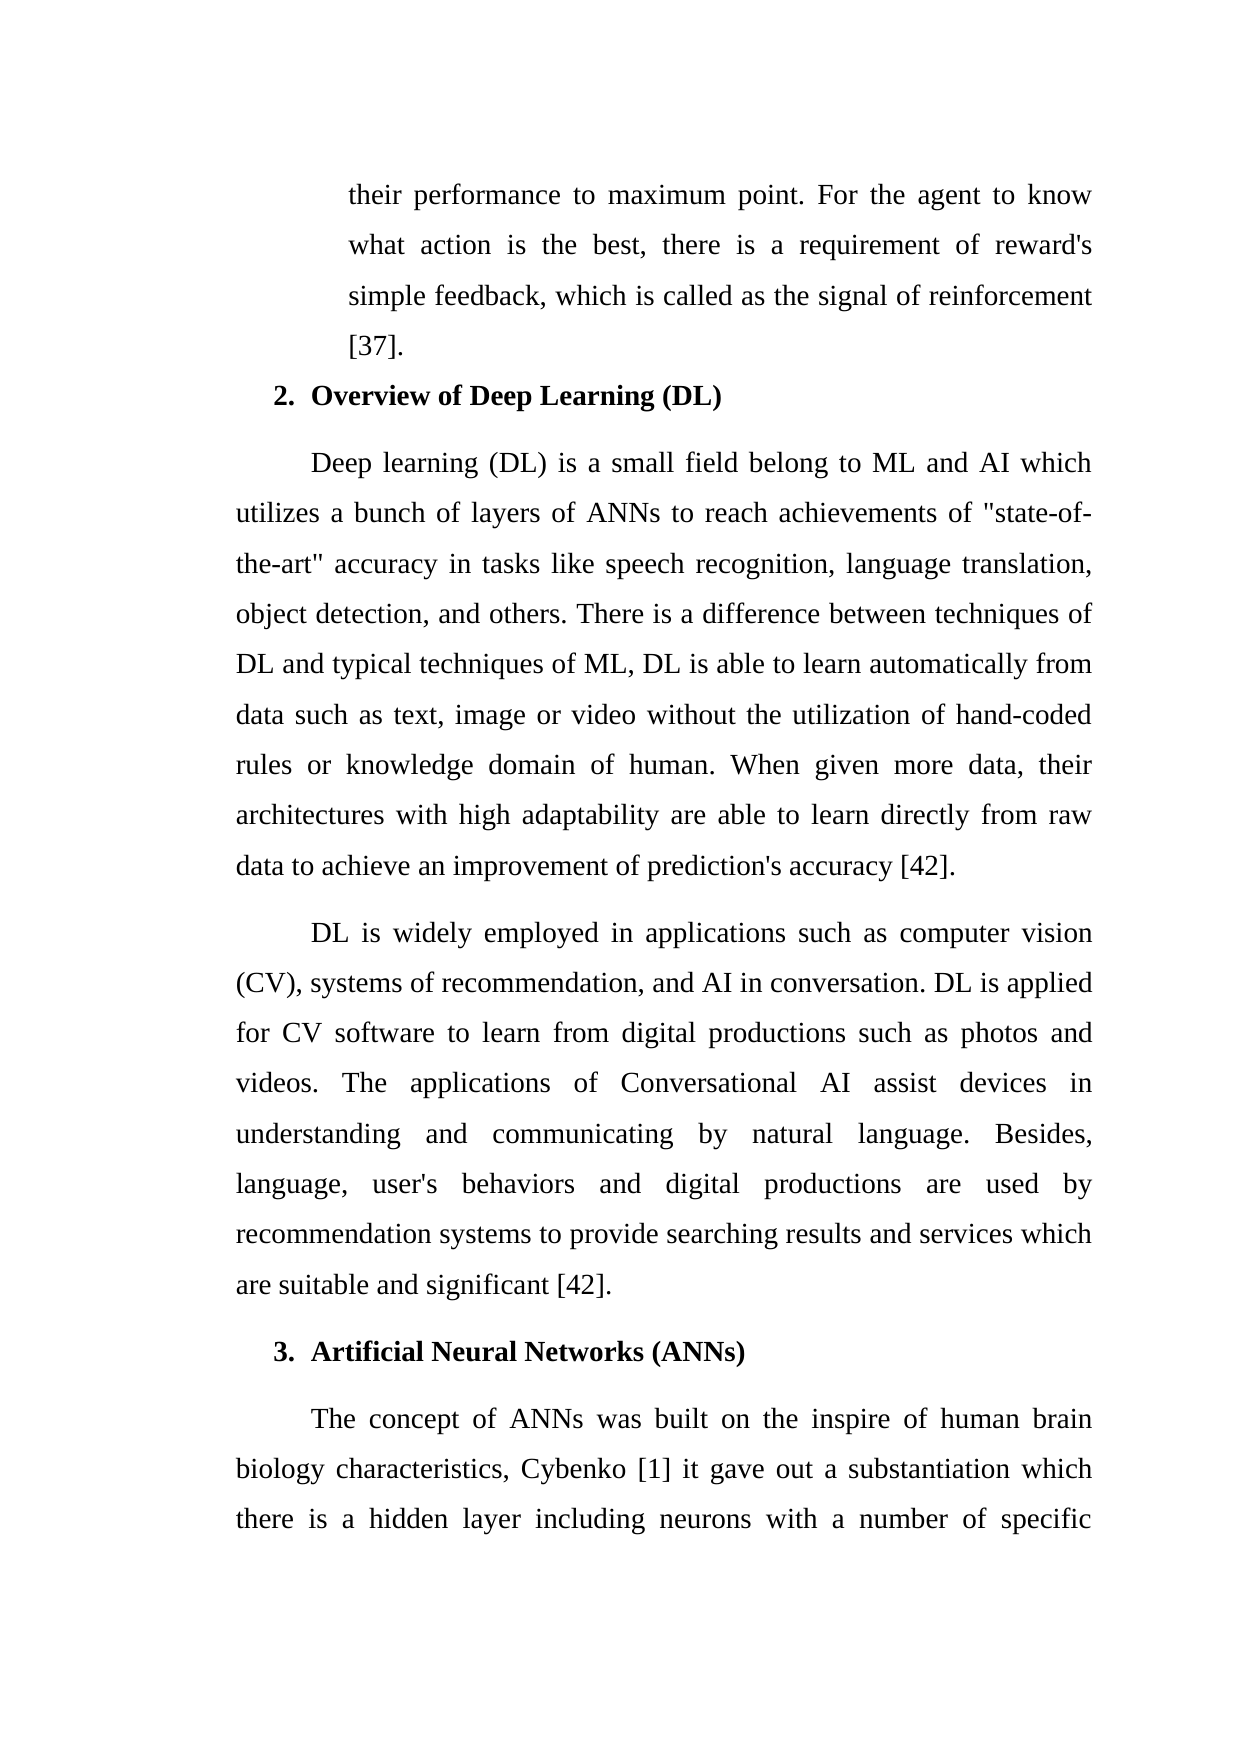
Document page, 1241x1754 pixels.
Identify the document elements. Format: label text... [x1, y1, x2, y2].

list Overview of Deep Learning (DL) [273, 378, 1093, 412]
text DL is widely employed in applications such as computer vision (CV), systems of recommendation, and AI in conversation. DL is applied for CV software to learn from digital productions such as photos and videos. The applications of Conversational AI assist devices in understanding and communicating by natural language. Besides, language, user's behaviors and digital productions are used by recommendation systems to provide searching results and services which are suitable and significant [42]. [236, 915, 1093, 1300]
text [236, 1401, 1093, 1535]
list Artificial Neural Networks (ANNs) [273, 1334, 1093, 1367]
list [311, 177, 1093, 361]
text Deep learning (DL) is a small field belong to ML and AI which utilizes a bunch of layers of ANNs to reach achievements of "state-of-the-art" accuracy in tasks like speech recognition, language translation, object detection, and others. There is a difference between techniques of DL and typical techniques of ML, DL is able to learn automatically from data such as text, image or video without the utilization of hand-coded rules or knowledge domain of human. When given more data, their architectures with high adaptability are able to learn directly from raw data to achieve an improvement of prediction's accuracy [42]. [236, 445, 1093, 881]
